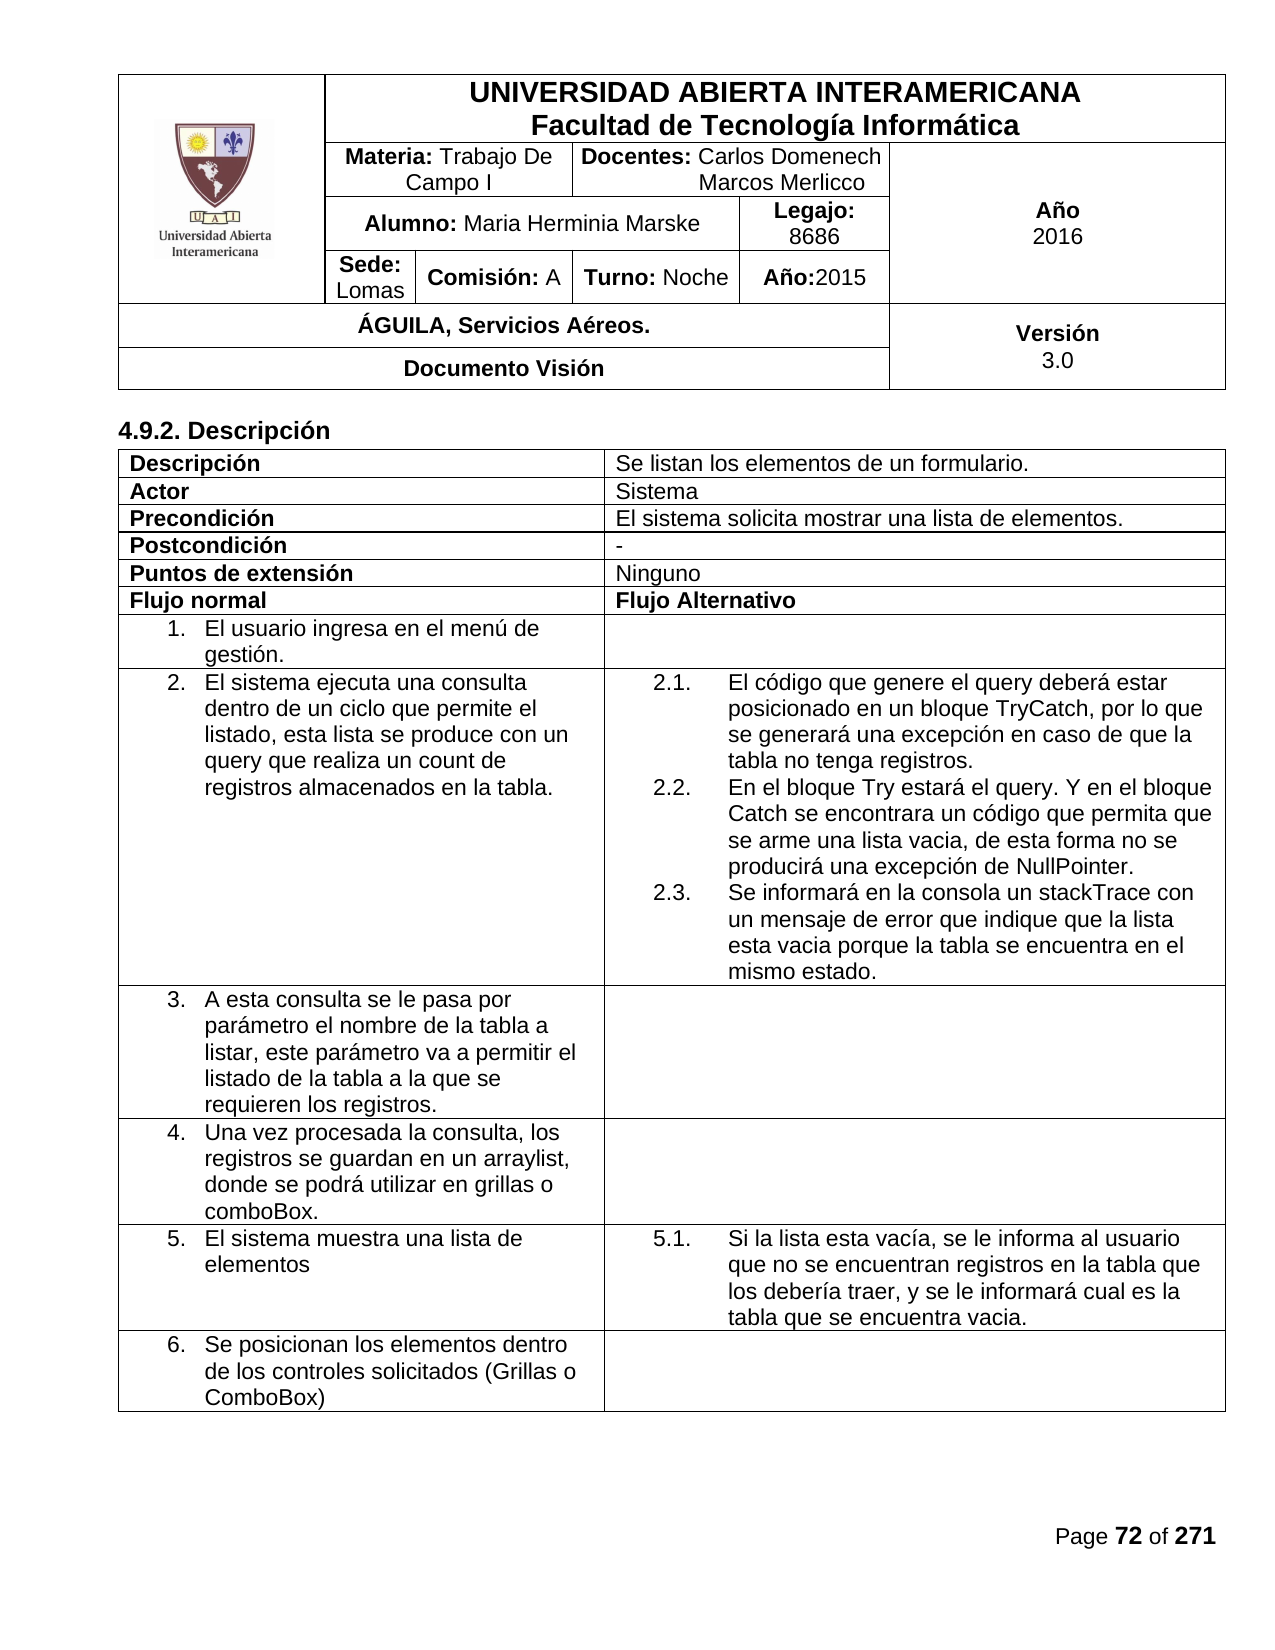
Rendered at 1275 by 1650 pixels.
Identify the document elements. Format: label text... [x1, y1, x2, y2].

picture [154, 119, 275, 259]
table_cell Actor [119, 478, 604, 504]
table_cell El usuario ingresa en el menú de gestión. [119, 615, 604, 667]
table_cell Flujo Alternativo [605, 587, 1225, 614]
subtitle 4.9.2. Descripción [118, 416, 1216, 445]
table_cell Precondición [119, 505, 604, 531]
table_header Se listan los elementos de un formulario. [605, 450, 1225, 477]
table_cell [605, 615, 1225, 667]
table_cell Flujo normal [119, 587, 604, 614]
table_cell El sistema muestra una lista de elementos [119, 1225, 604, 1330]
table_cell Postcondición [119, 533, 604, 559]
table_cell El código que genere el query deberá estar posicionado en un bloque TryCatch, por lo que se generará una excepción en caso de que la tabla no tenga registros. En el bloque Try estará el query. Y en el bloque Catch se encontrara un código que permita que se arme una lista vacia, de esta forma no se producirá una excepción de NullPointer. Se informará en la consola un stackTrace con un mensaje de error que indique que la lista esta vacia porque la tabla se encuentra en el mismo estado. [605, 669, 1225, 985]
table_header Descripción [119, 450, 604, 477]
table_cell Se posicionan los elementos dentro de los controles solicitados (Grillas o ComboBox) [119, 1331, 604, 1411]
table_cell Puntos de extensión [119, 560, 604, 586]
table_cell Ninguno [605, 560, 1225, 586]
table_cell A esta consulta se le pasa por parámetro el nombre de la tabla a listar, este parámetro va a permitir el listado de la tabla a la que se requieren los registros. [119, 986, 604, 1117]
table_cell El sistema ejecuta una consulta dentro de un ciclo que permite el listado, esta lista se produce con un query que realiza un count de registros almacenados en la tabla. [119, 669, 604, 985]
table_cell Una vez procesada la consulta, los registros se guardan en un arraylist, donde se podrá utilizar en grillas o comboBox. [119, 1119, 604, 1224]
table_cell El sistema solicita mostrar una lista de elementos. [605, 505, 1225, 531]
table_cell [605, 986, 1225, 1117]
table_cell [605, 1119, 1225, 1224]
table_cell Sistema [605, 478, 1225, 504]
table_cell [605, 1331, 1225, 1411]
table_cell Si la lista esta vacía, se le informa al usuario que no se encuentran registros en la tabla que los debería traer, y se le informará cual es la tabla que se encuentra vacia. [605, 1225, 1225, 1330]
table_cell - [605, 533, 1225, 559]
